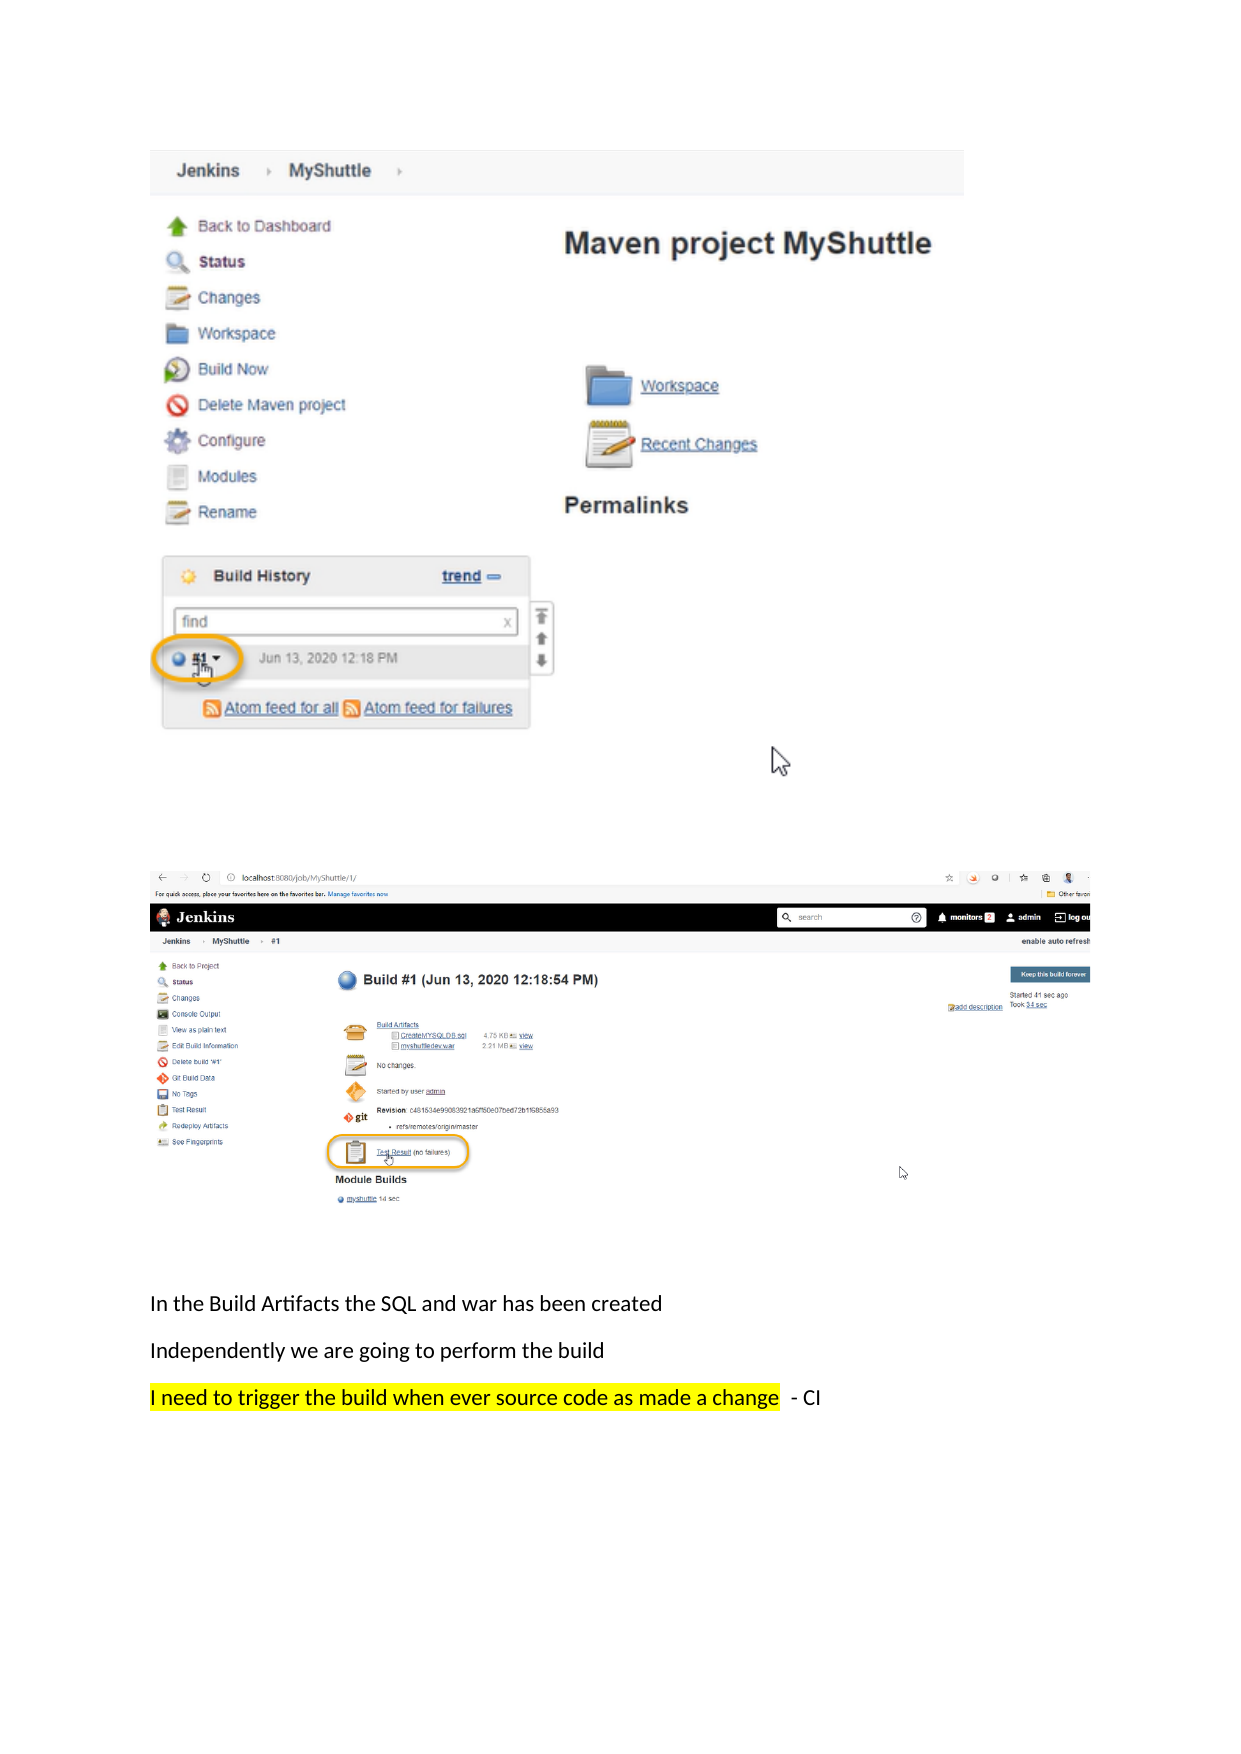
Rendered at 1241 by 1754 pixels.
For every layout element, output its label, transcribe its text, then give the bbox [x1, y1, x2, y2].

picture [150, 871, 1091, 1224]
text In the Build Artifacts the SQL and war has been created [150, 1289, 1090, 1318]
text Independently we are going to perform the build [150, 1336, 1090, 1364]
text I need to trigger the build when ever source code as made a change - CI [780, 1383, 1090, 1411]
picture [150, 150, 964, 853]
